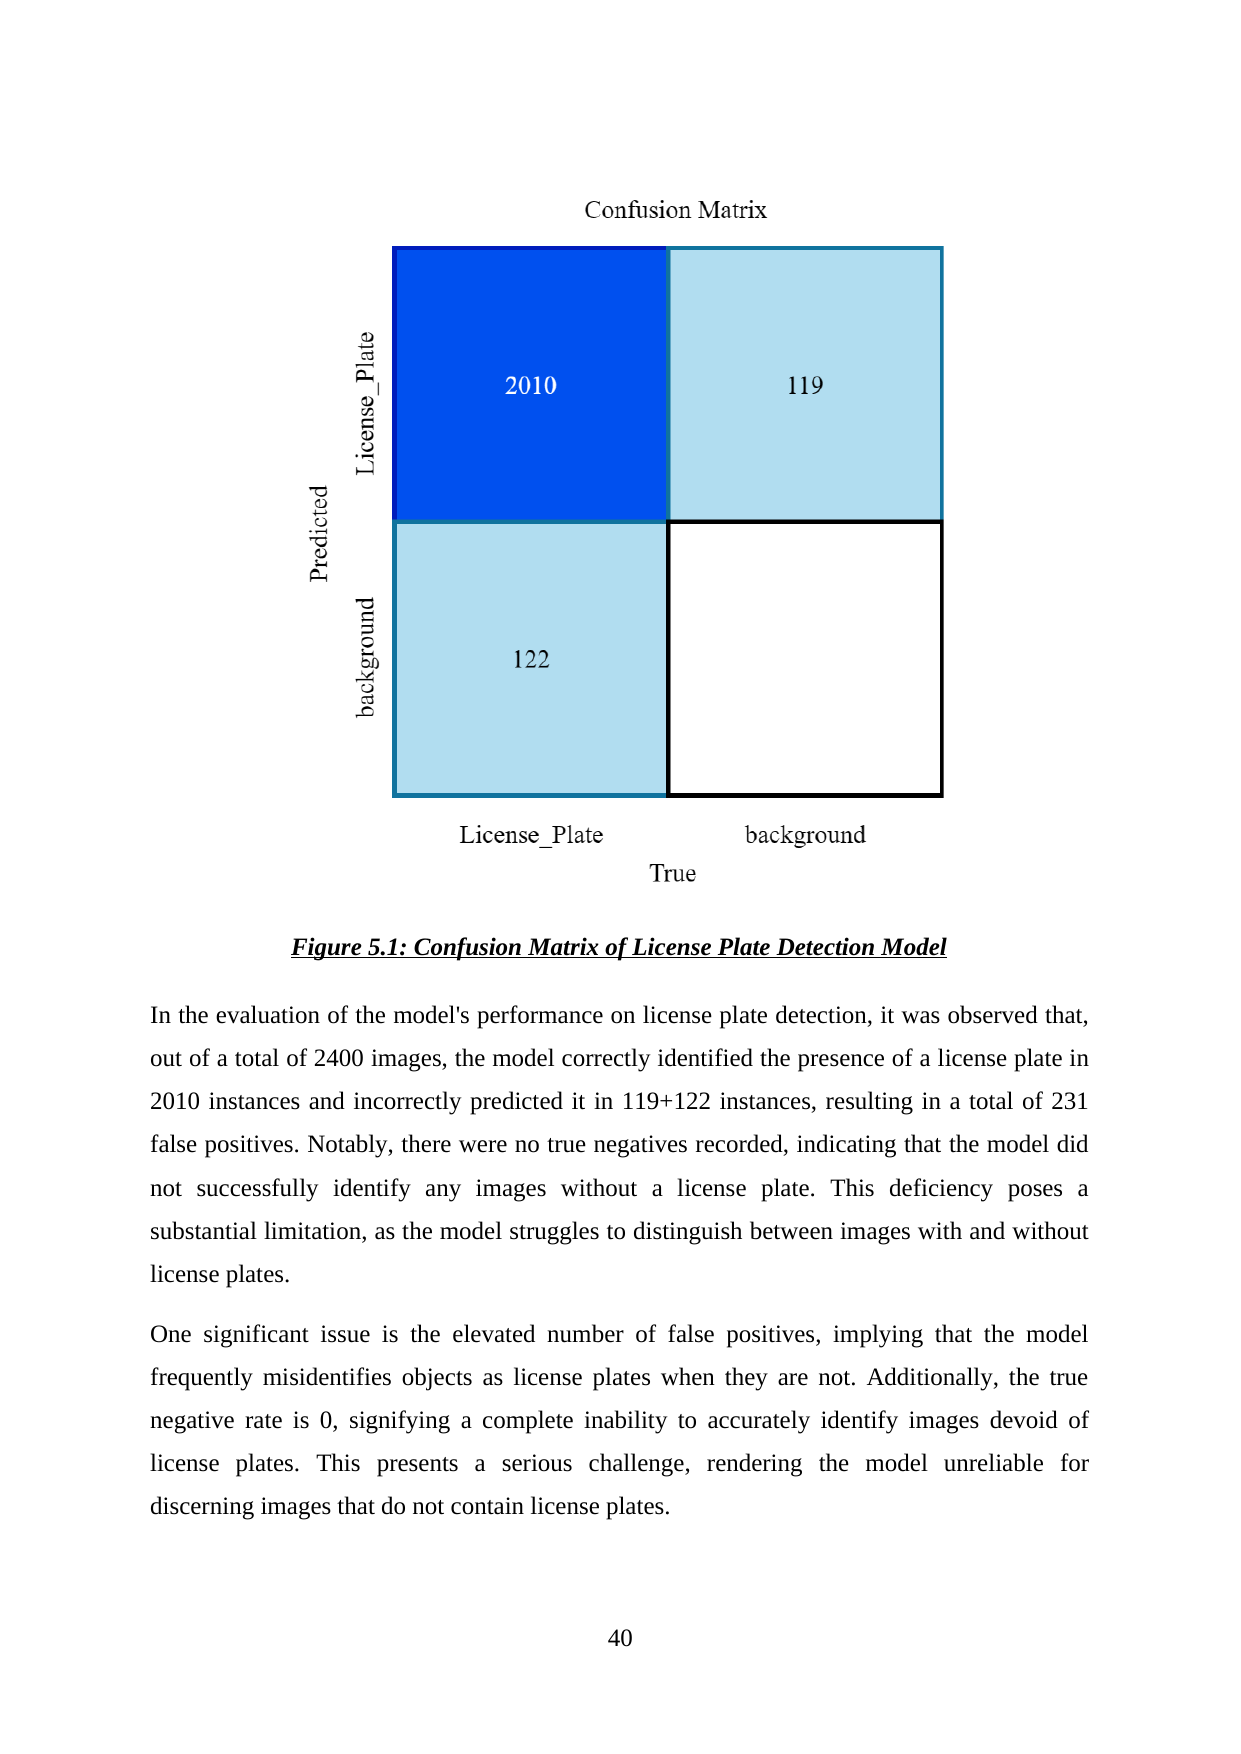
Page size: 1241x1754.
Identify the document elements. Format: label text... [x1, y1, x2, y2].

text Figure 5.1: Confusion Matrix of License Plate Detection Model [150, 932, 1090, 961]
text In the evaluation of the model's performance on license plate detection, it was observed that, out of a total of 2400 images, the model correctly identified the presence of a license plate in 2010 instances and incorrectly predicted it in 119+122 instances, resulting in a total of 231 false positives. Notably, there were no true negatives recorded, indicating that the model did not successfully identify any images without a license plate. This deficiency poses a substantial limitation, as the model struggles to distinguish between images with and without license plates. [150, 1000, 1090, 1288]
text One significant issue is the elevated number of false positives, implying that the model frequently misidentifies objects as license plates when they are not. Additionally, the true negative rate is 0, signifying a complete inability to accurately identify images devoid of license plates. This presents a serious challenge, rendering the model unreliable for discerning images that do not contain license plates. [150, 1319, 1090, 1520]
picture [296, 187, 944, 893]
